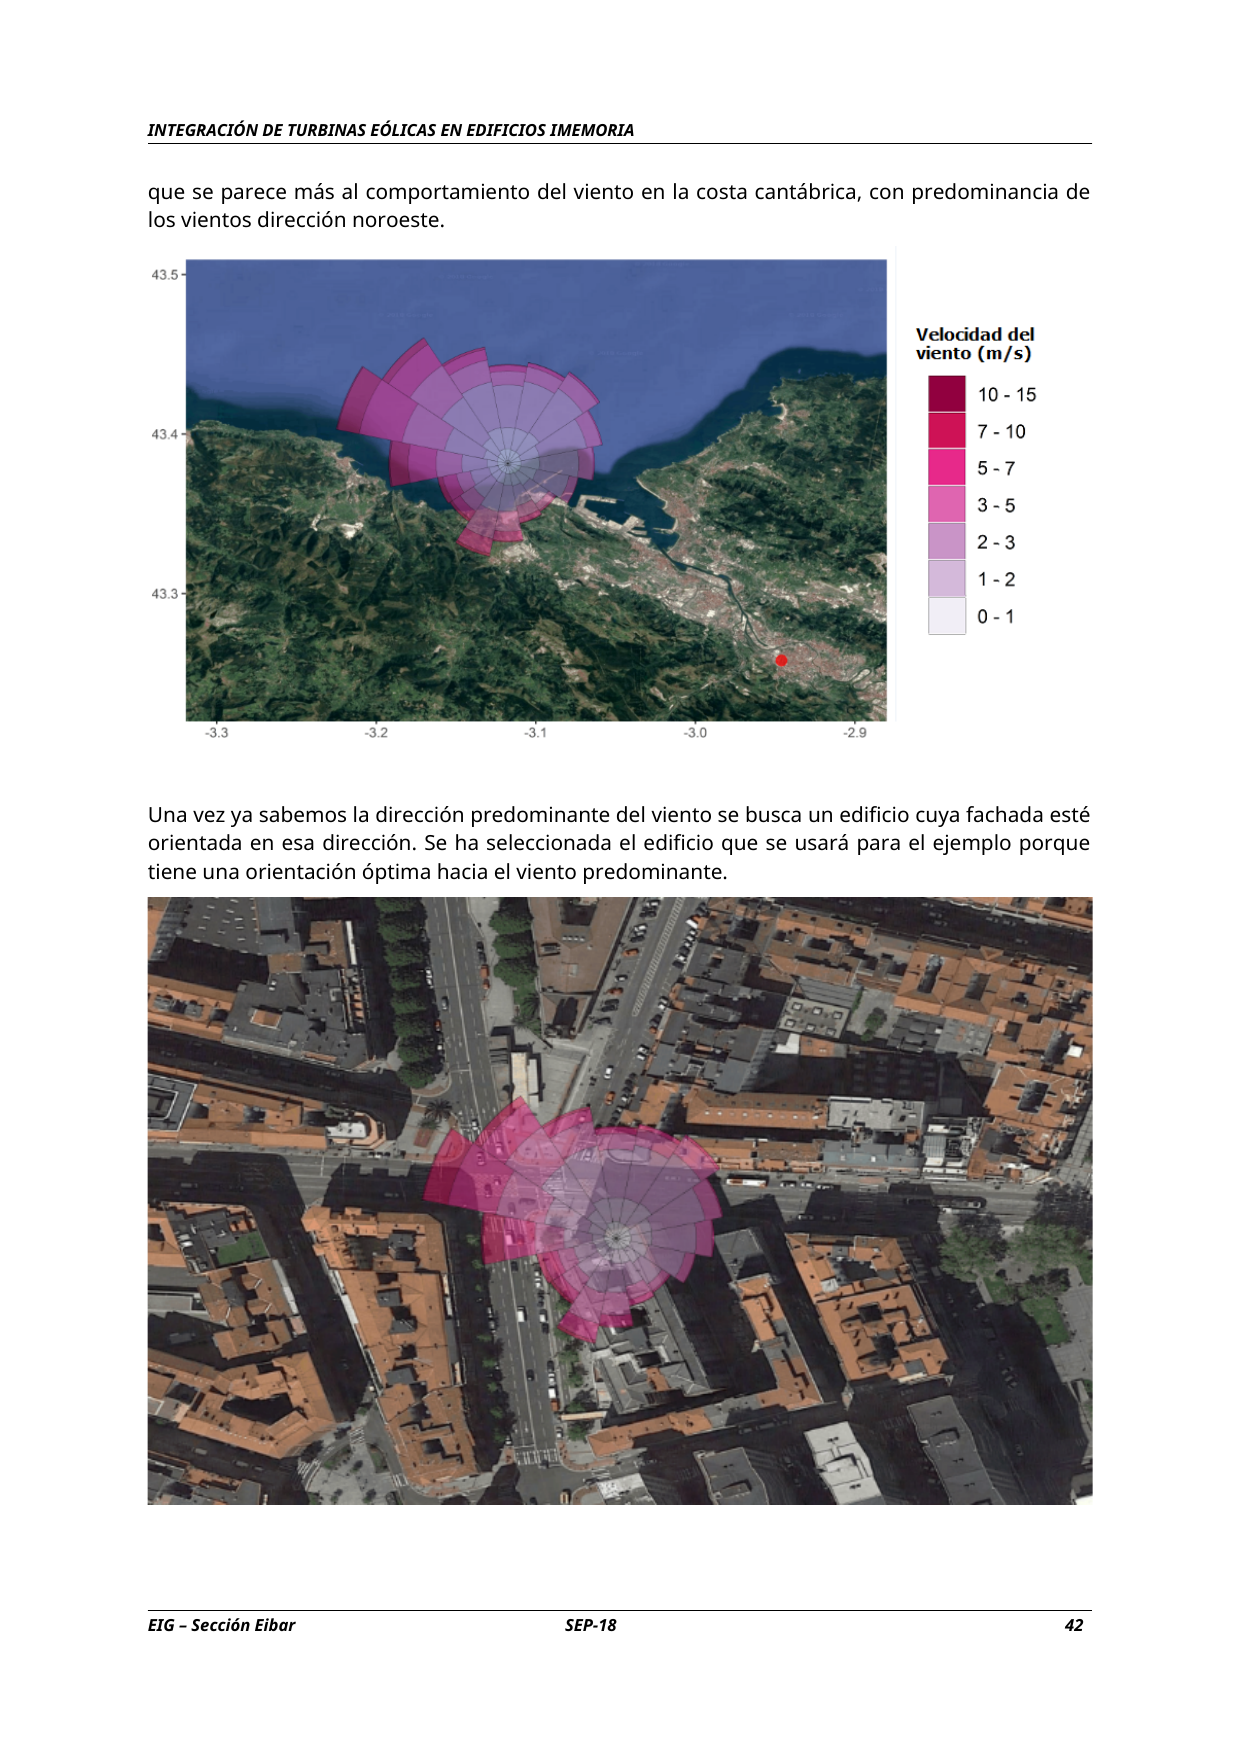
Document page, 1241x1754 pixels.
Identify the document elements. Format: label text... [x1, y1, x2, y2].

picture [147, 897, 1093, 1505]
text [148, 177, 1092, 234]
text Una vez ya sabemos la dirección predominante del viento se busca un edificio cuya fachada esté orientada en esa dirección. Se ha seleccionada el edificio que se usará para el ejemplo porque tiene una orientación óptima hacia el viento predominante. [148, 800, 1092, 885]
picture [147, 246, 1093, 741]
